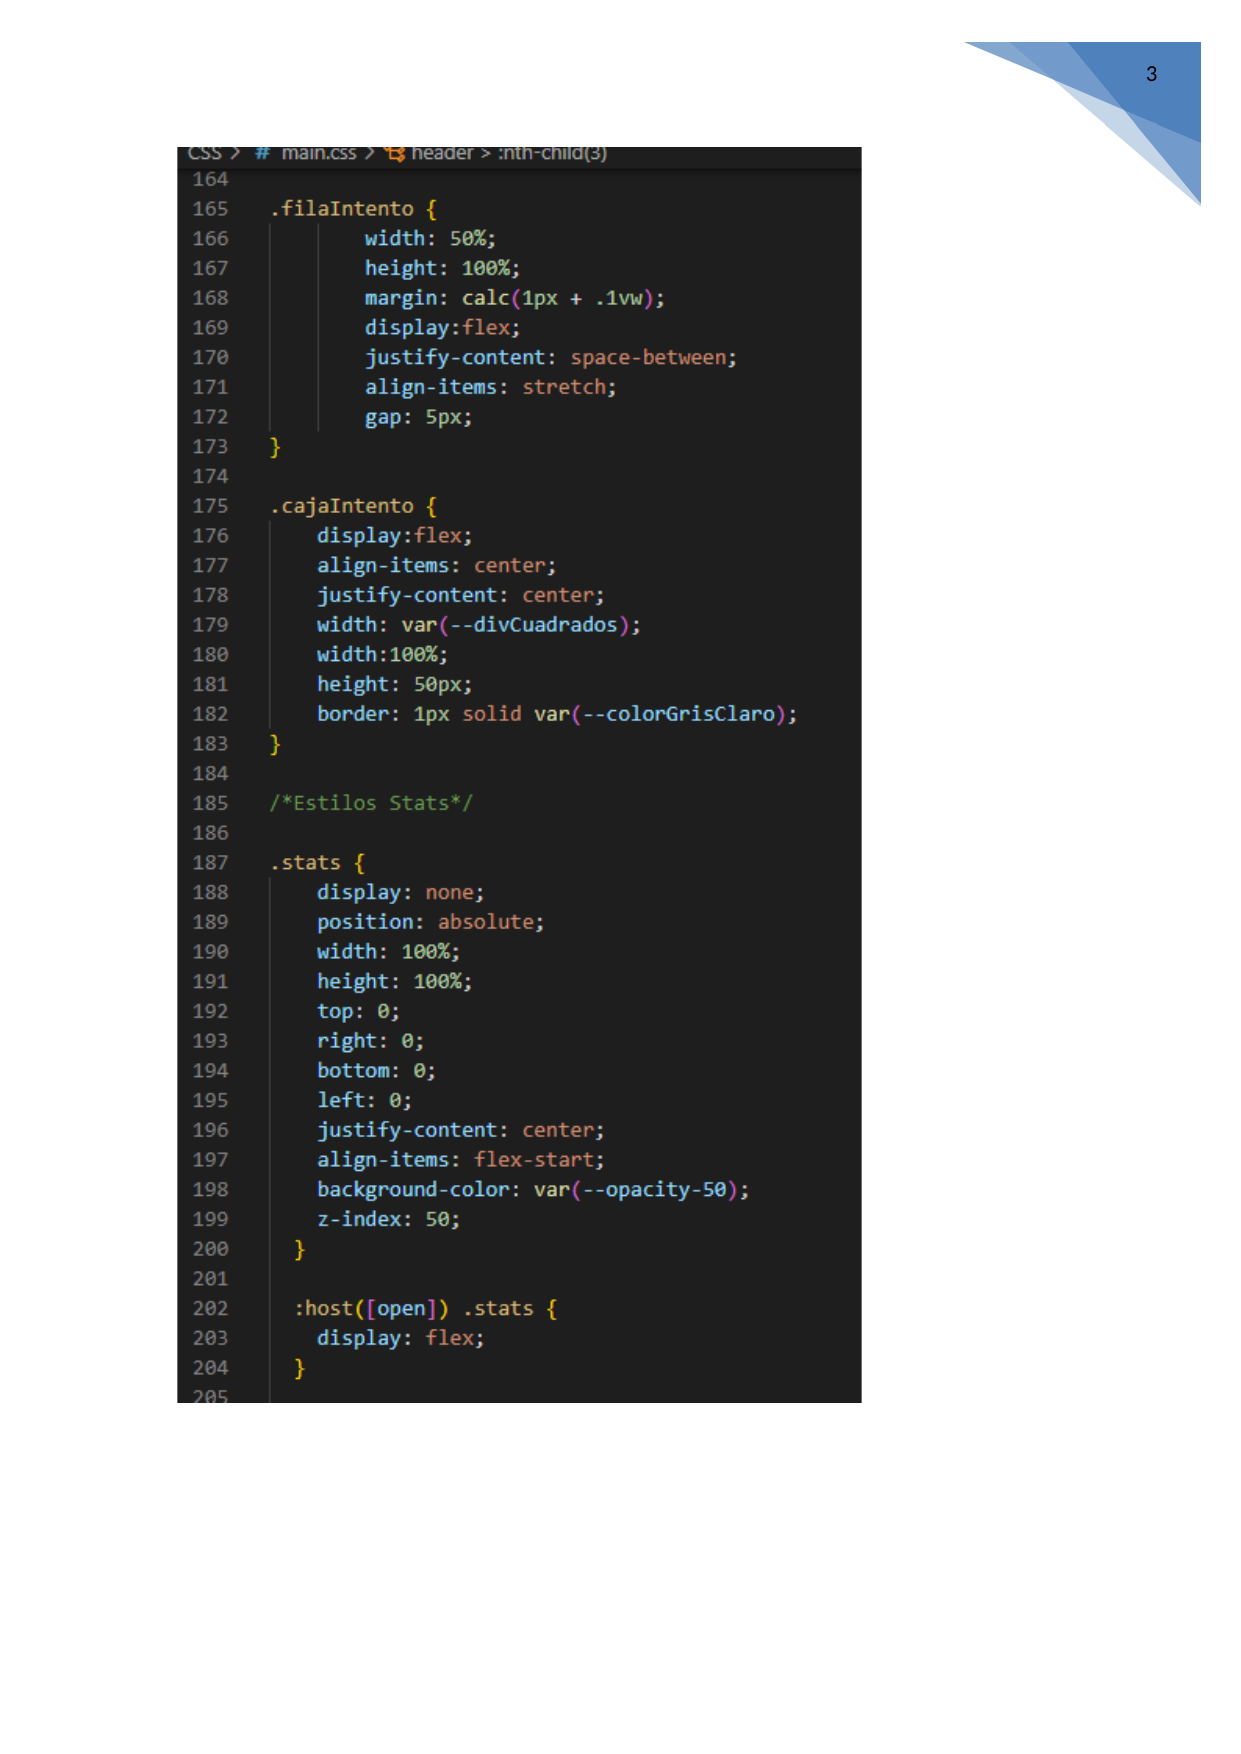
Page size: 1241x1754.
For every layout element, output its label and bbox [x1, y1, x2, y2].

picture [963, 42, 1201, 206]
picture [177, 147, 862, 1403]
